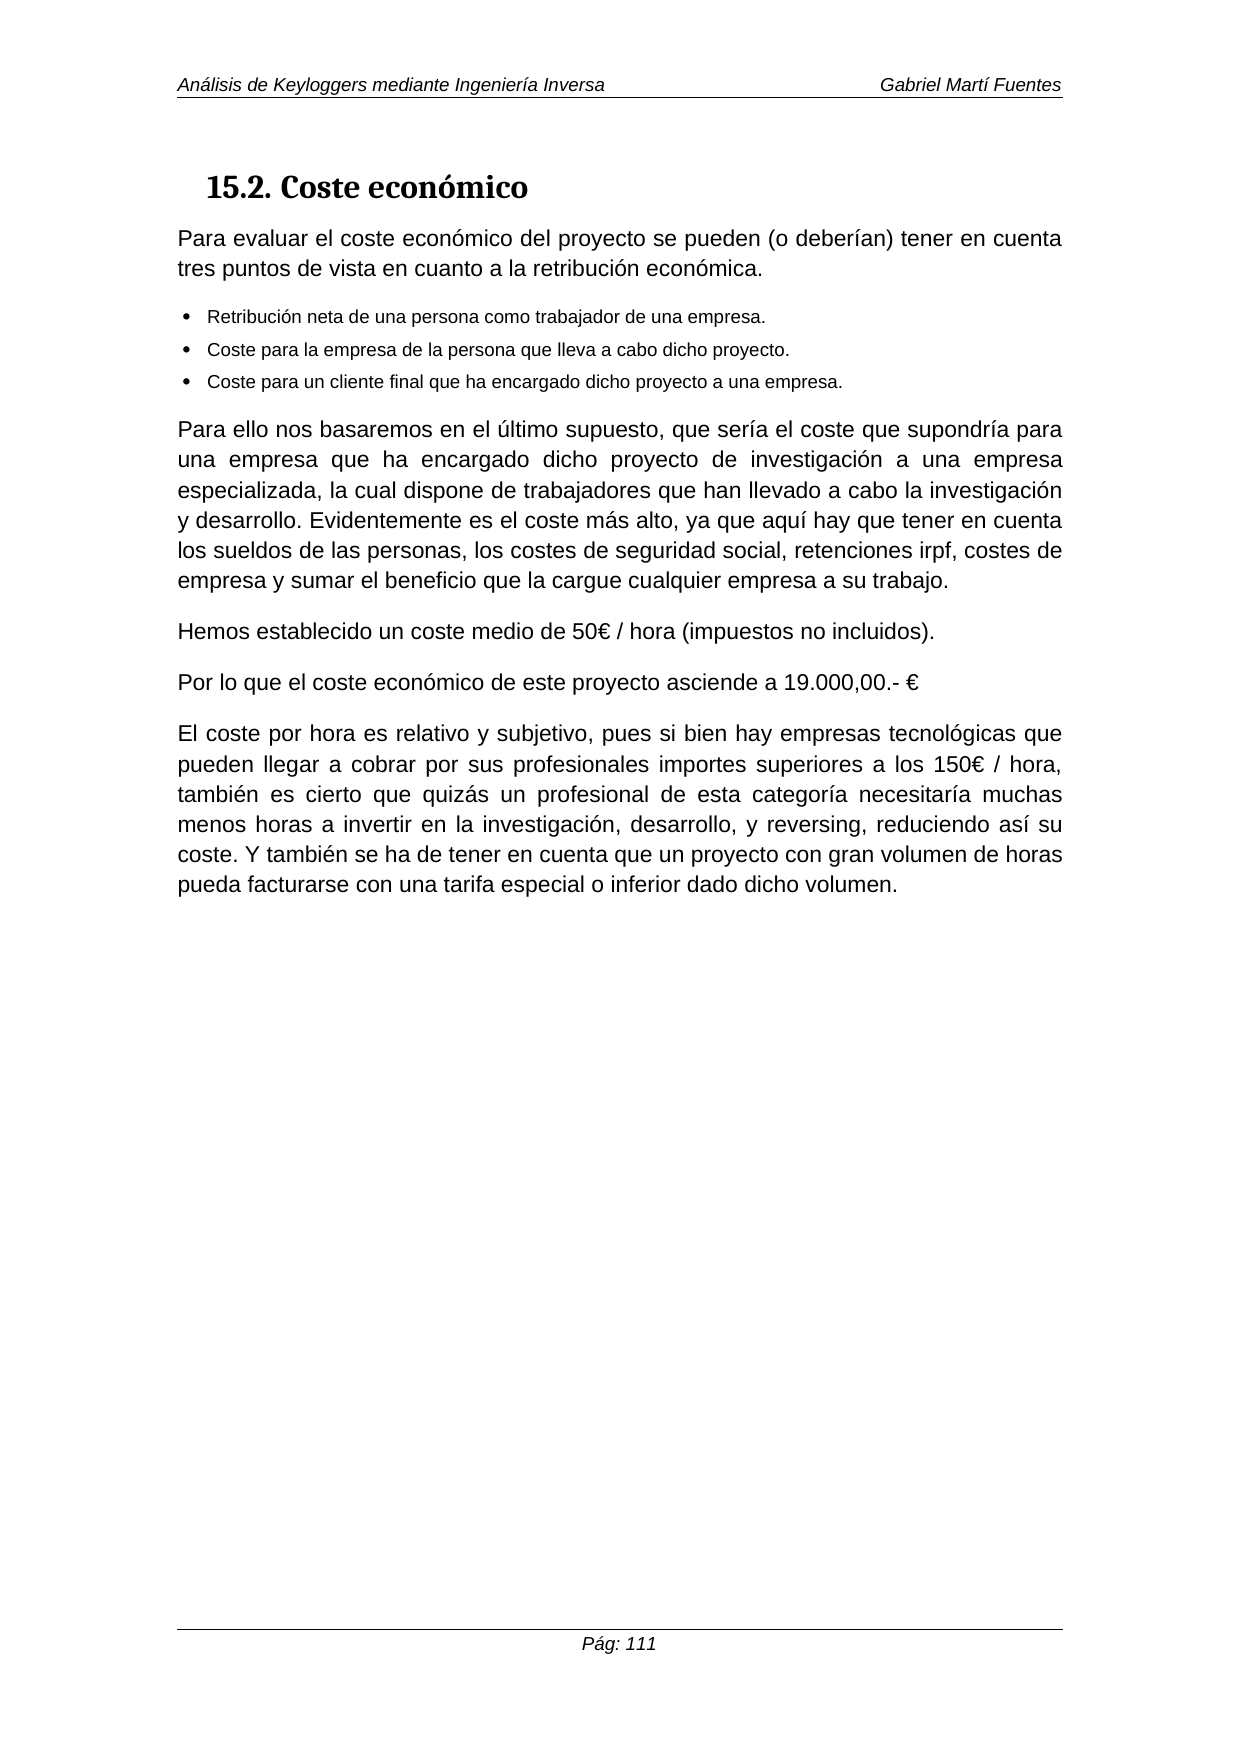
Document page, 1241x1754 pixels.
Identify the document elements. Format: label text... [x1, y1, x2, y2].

text Para evaluar el coste económico del proyecto se pueden (o deberían) tener en cuenta tres puntos de vista en cuanto a la retribución económica. [177, 225, 1063, 282]
list Coste para un cliente final que ha encargado dicho proyecto a una empresa. [183, 371, 1063, 393]
text Para ello nos basaremos en el último supuesto, que sería el coste que supondría para una empresa que ha encargado dicho proyecto de investigación a una empresa especializada, la cual dispone de trabajadores que han llevado a cabo la investigación y desarrollo. Evidentemente es el coste más alto, ya que aquí hay que tener en cuenta los sueldos de las personas, los costes de seguridad social, retenciones irpf, costes de empresa y sumar el beneficio que la cargue cualquier empresa a su trabajo. [177, 416, 1063, 594]
text El coste por hora es relativo y subjetivo, pues si bien hay empresas tecnológicas que pueden llegar a cobrar por sus profesionales importes superiores a los 150€ / hora, también es cierto que quizás un profesional de esta categoría necesitaría muchas menos horas a invertir en la investigación, desarrollo, y reversing, reduciendo así su coste. Y también se ha de tener en cuenta que un proyecto con gran volumen de horas pueda facturarse con una tarifa especial o inferior dado dicho volumen. [177, 720, 1063, 898]
subtitle Coste económico [207, 168, 1063, 207]
text Por lo que el coste económico de este proyecto asciende a 19.000,00.- € [177, 669, 1063, 696]
list Coste para la empresa de la persona que lleva a cabo dicho proyecto. [183, 339, 1063, 360]
text Hemos establecido un coste medio de 50€ / hora (impuestos no incluidos). [177, 618, 1063, 645]
list Retribución neta de una persona como trabajador de una empresa. [183, 306, 1063, 328]
